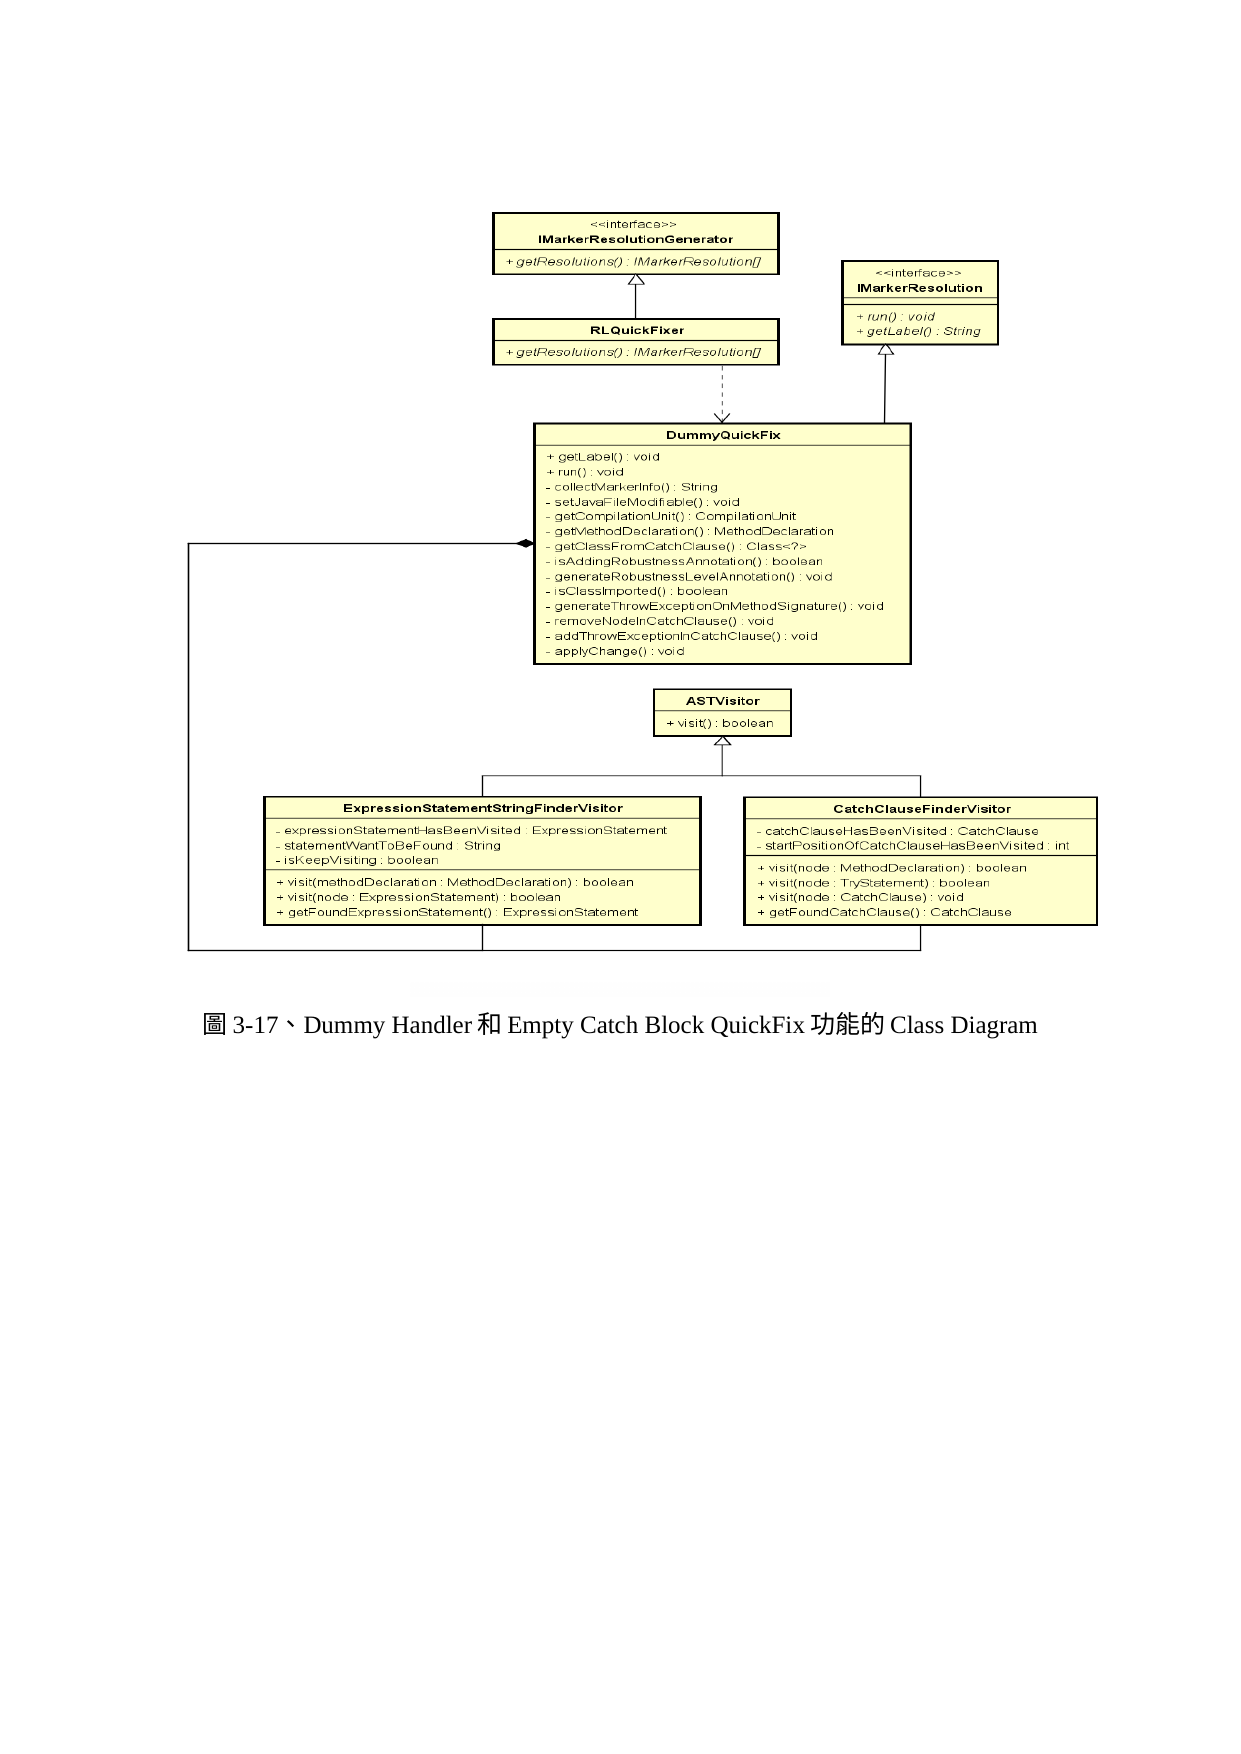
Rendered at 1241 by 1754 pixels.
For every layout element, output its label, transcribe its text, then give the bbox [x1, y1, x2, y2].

picture [147, 202, 1111, 982]
text 圖3-17、Dummy Handler和Empty Catch Block QuickFix功能的Class Diagram [148, 1004, 1092, 1042]
